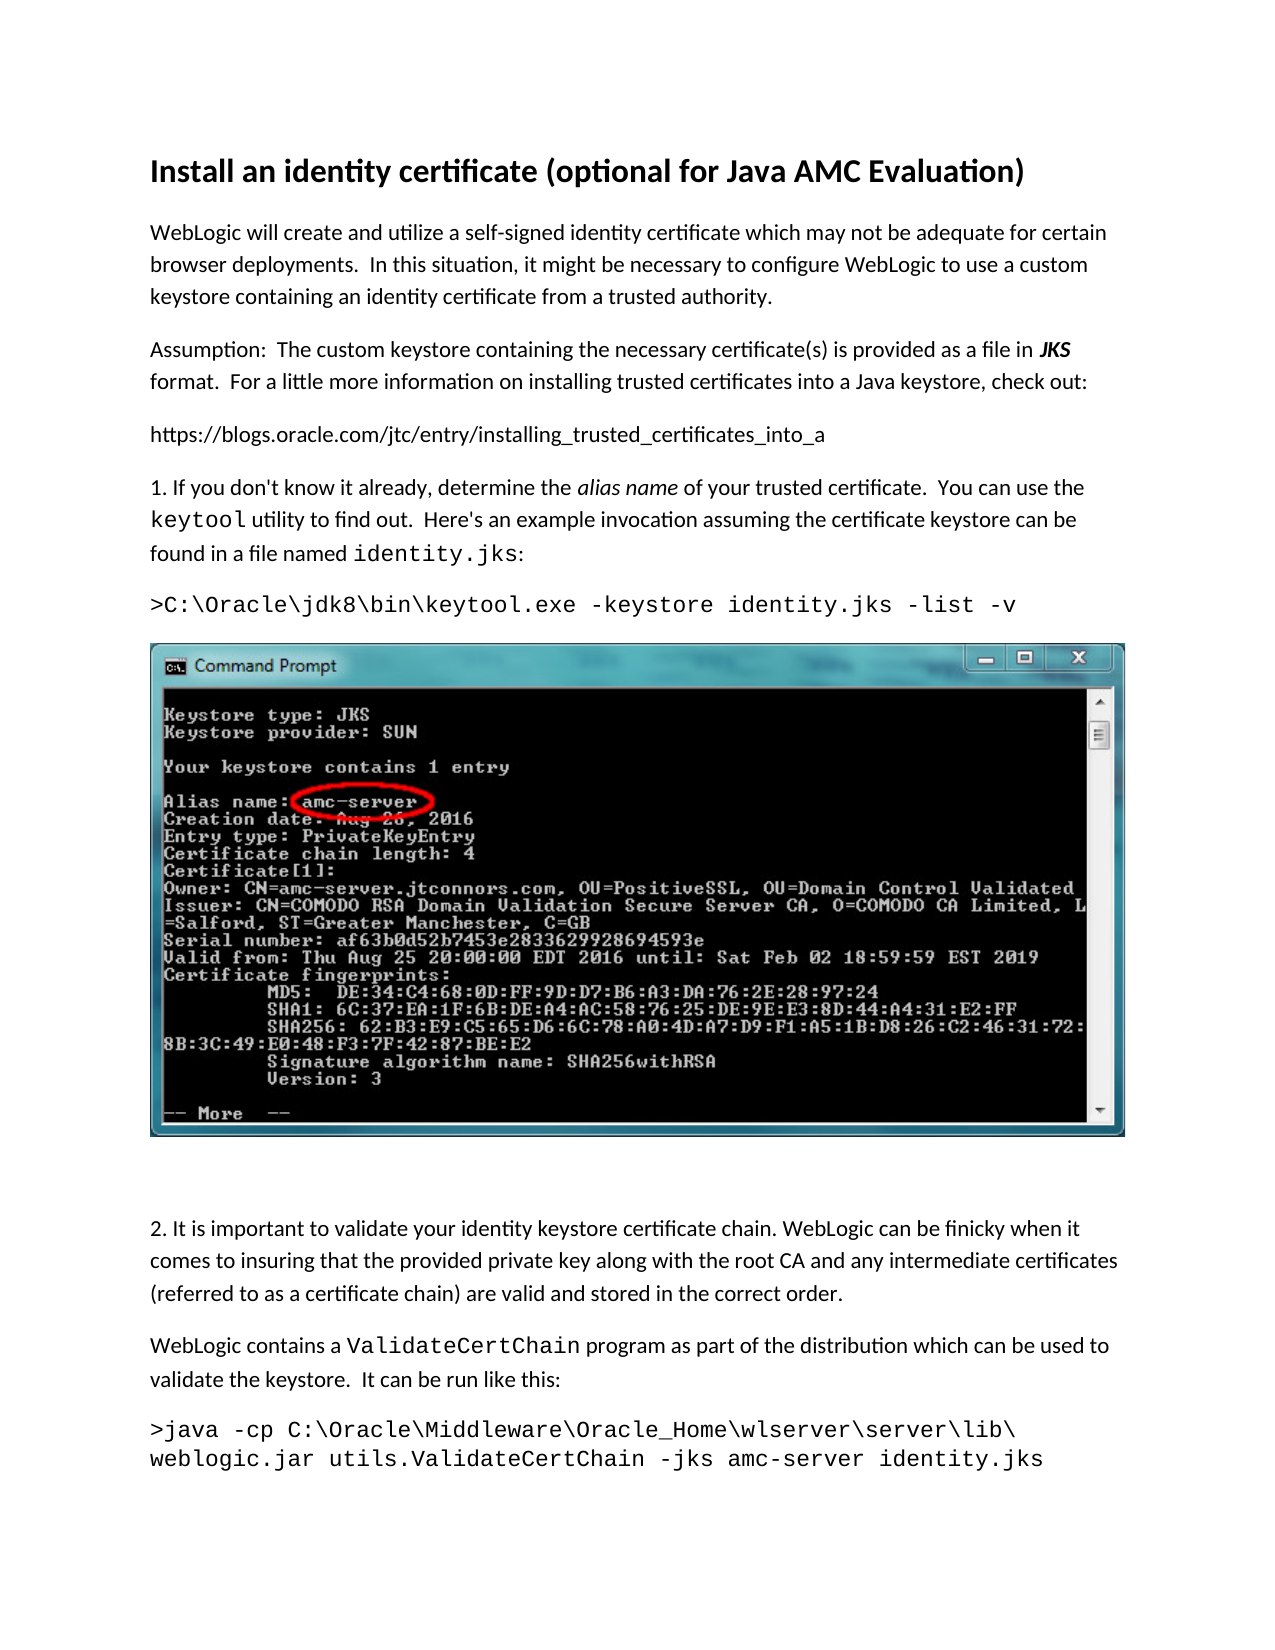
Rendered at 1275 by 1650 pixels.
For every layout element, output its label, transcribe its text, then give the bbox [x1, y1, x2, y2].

text WebLogic contains a ValidateCertChain program as part of the distribution which can be used to validate the keystore. It can be run like this: [150, 1332, 1125, 1393]
text WebLogic will create and utilize a self-signed identity certificate which may not be adequate for certain browser deployments. In this situation, it might be necessary to configure WebLogic to use a custom keystore containing an identity certificate from a trusted authority. [150, 218, 1125, 310]
text Install an identity certificate (optional for Java AMC Evaluation) [150, 150, 1125, 191]
text 1. If you don't know it already, determine the alias name of your trusted certificate. You can use the keytool utility to find out. Here's an example invocation assuming the certificate keystore can be found in a file named identity.jks: [150, 473, 1125, 568]
text https://blogs.oracle.com/jtc/entry/installing_trusted_certificates_into_a [150, 420, 1125, 448]
picture [150, 643, 1125, 1137]
text Assumption: The custom keystore containing the necessary certificate(s) is provided as a file in JKS format. For a little more information on installing trusted certificates into a Java keystore, check out: [150, 335, 1125, 395]
text 2. It is important to validate your identity keystore certificate chain. WebLogic can be finicky when it comes to insuring that the provided private key along with the root CA and any intermediate certificates (referred to as a certificate chain) are valid and stored in the correct order. [150, 1214, 1125, 1307]
text >C:\Oracle\jdk8\bin\keytool.exe -keystore identity.jks -list -v [150, 593, 1125, 619]
text >java -cp C:\Oracle\Middleware\Oracle_Home\wlserver\server\lib\weblogic.jar utils.ValidateCertChain -jks amc-server identity.jks [150, 1418, 1125, 1474]
